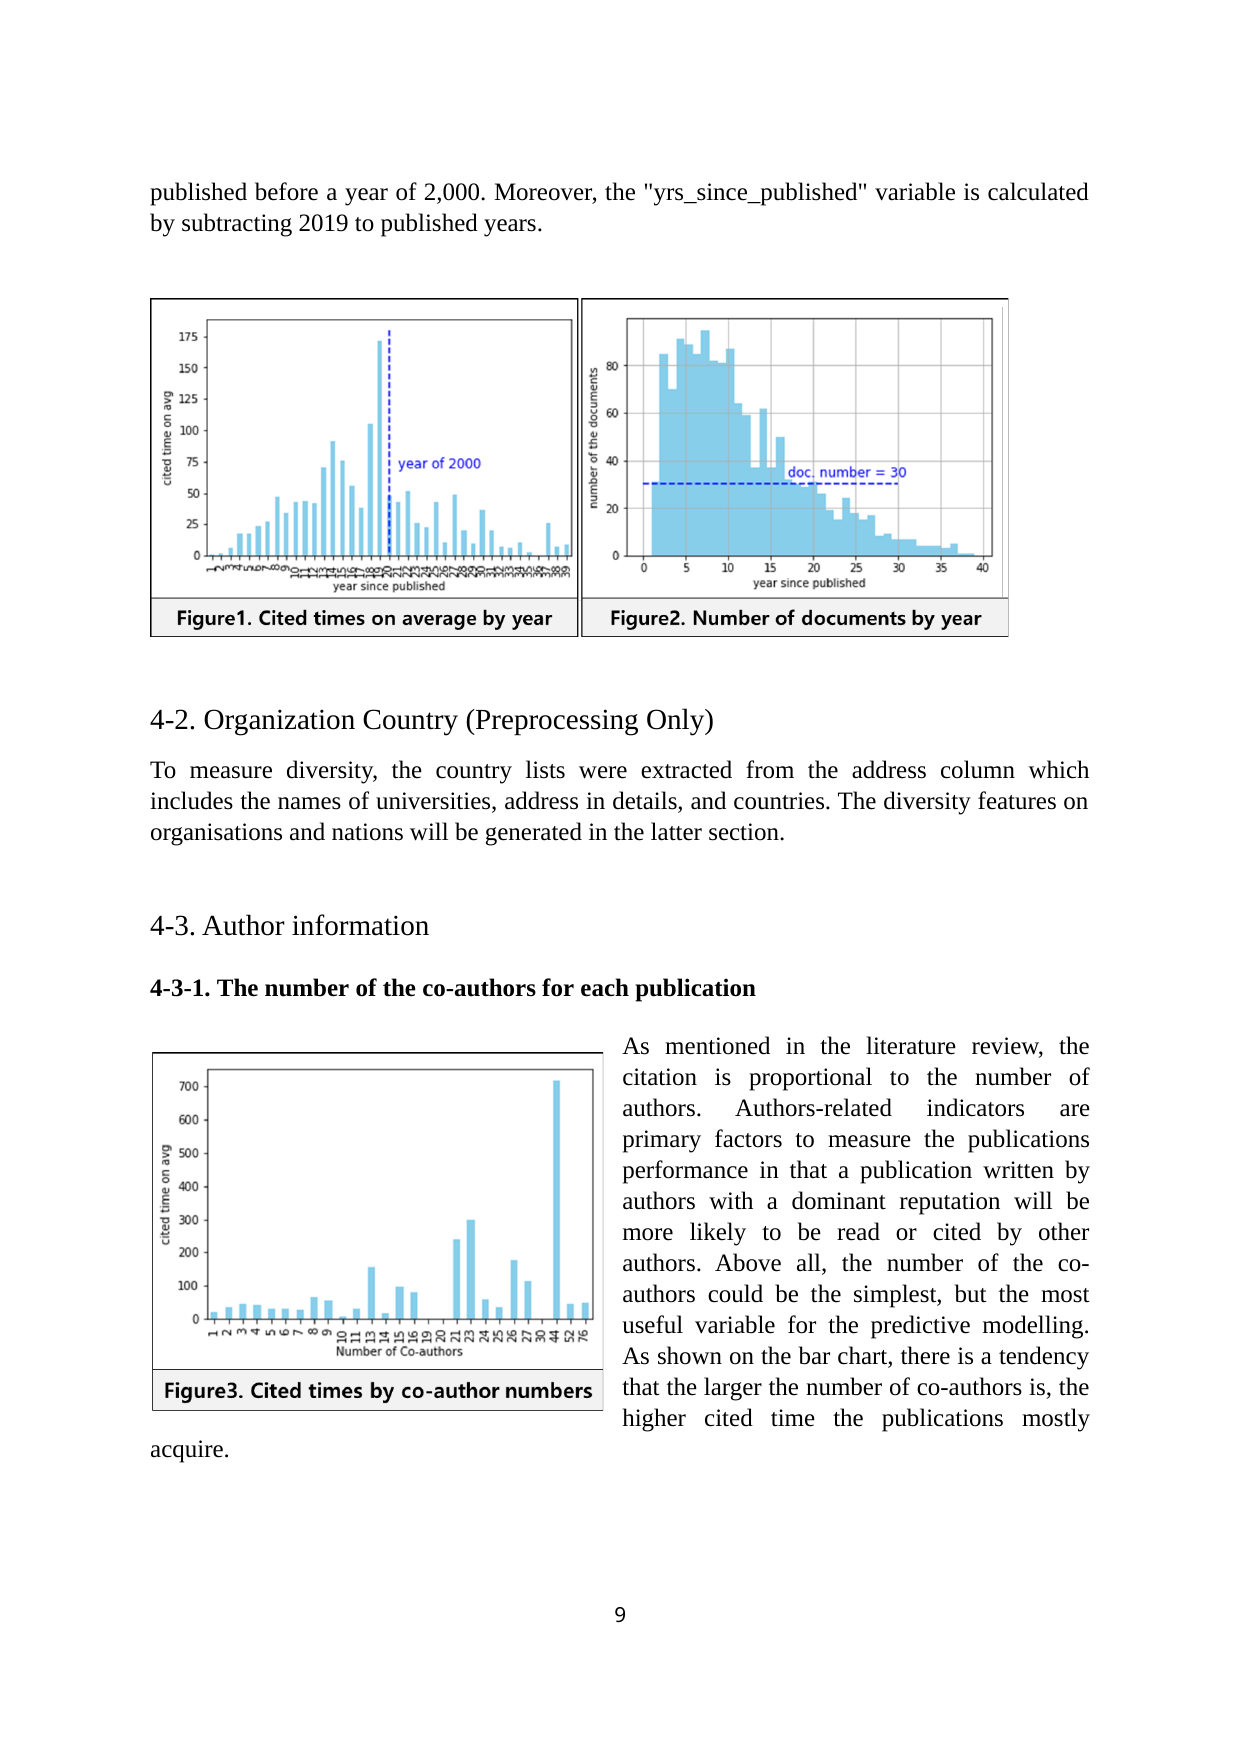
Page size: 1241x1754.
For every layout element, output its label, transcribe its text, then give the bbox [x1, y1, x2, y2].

subtitle 4-2. Organization Country (Preprocessing Only) [150, 702, 1090, 736]
picture [150, 298, 1009, 641]
text To measure diversity, the country lists were extracted from the address column which includes the names of universities, address in details, and countries. The diversity features on organisations and nations will be generated in the latter section. [150, 755, 1090, 846]
subtitle 4-3. Author information [150, 908, 1090, 941]
subtitle 4-3-1. The number of the co-authors for each publication [150, 973, 1090, 1002]
picture [150, 1052, 603, 1413]
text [150, 177, 1090, 237]
